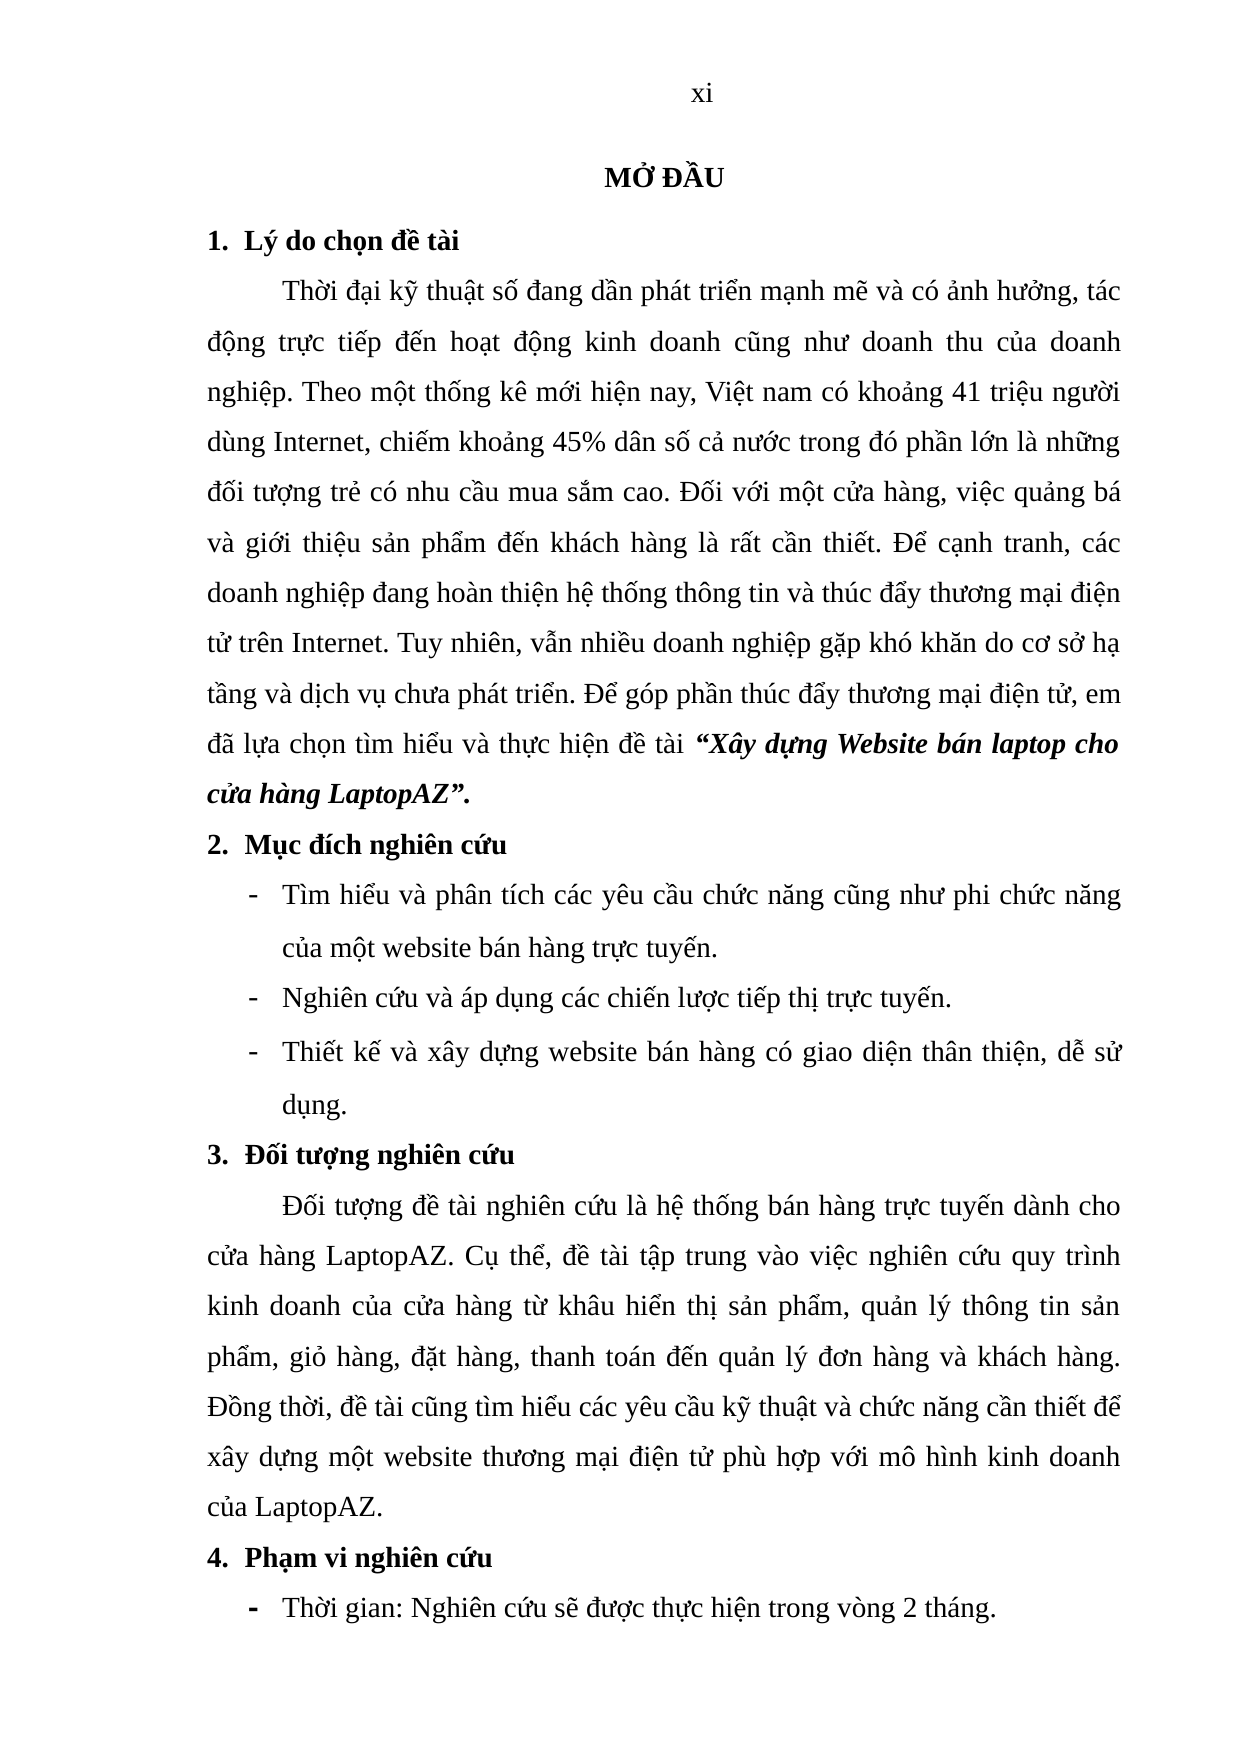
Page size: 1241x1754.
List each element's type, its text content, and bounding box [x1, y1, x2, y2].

list Thời gian: Nghiên cứu sẽ được thực hiện trong vòng 2 tháng. [244, 1590, 1122, 1626]
list Thiết kế và xây dựng website bán hàng có giao diện thân thiện, dễ sử dụng. [244, 1034, 1122, 1121]
list Lý do chọn đề tài [207, 223, 1122, 257]
list Tìm hiểu và phân tích các yêu cầu chức năng cũng như phi chức năng của một website bán hàng trực tuyến. [244, 877, 1122, 963]
list Mục đích nghiên cứu [207, 827, 1122, 860]
list Đối tượng nghiên cứu [207, 1137, 1122, 1171]
subtitle MỞ ĐẦU [207, 160, 1122, 194]
list Phạm vi nghiên cứu [207, 1540, 1122, 1573]
list Đối tượng đề tài nghiên cứu là hệ thống bán hàng trực tuyến dành cho cửa hàng LaptopAZ. Cụ thể, đề tài tập trung vào việc nghiên cứu quy trình kinh doanh của cửa hàng từ khâu hiển thị sản phẩm, quản lý thông tin sản phẩm, giỏ hàng, đặt hàng, thanh toán đến quản lý đơn hàng và khách hàng. Đồng thời, đề tài cũng tìm hiểu các yêu cầu kỹ thuật và chức năng cần thiết để xây dựng một website thương mại điện tử phù hợp với mô hình kinh doanh của LaptopAZ. [207, 1188, 1122, 1523]
text Thời đại kỹ thuật số đang dần phát triển mạnh mẽ và có ảnh hưởng, tác động trực tiếp đến hoạt động kinh doanh cũng như doanh thu của doanh nghiệp. Theo một thống kê mới hiện nay, Việt nam có khoảng 41 triệu người dùng Internet, chiếm khoảng 45% dân số cả nước trong đó phần lớn là những đối tượng trẻ có nhu cầu mua sắm cao. Đối với một cửa hàng, việc quảng bá và giới thiệu sản phẩm đến khách hàng là rất cần thiết. Để cạnh tranh, các doanh nghiệp đang hoàn thiện hệ thống thông tin và thúc đẩy thương mại điện tử trên Internet. Tuy nhiên, vẫn nhiều doanh nghiệp gặp khó khăn do cơ sở hạ tầng và dịch vụ chưa phát triển. Để góp phần thúc đẩy thương mại điện tử, em đã lựa chọn tìm hiểu và thực hiện đề tài “Xây dựng Website bán laptop cho cửa hàng LaptopAZ”. [207, 273, 1122, 810]
list Nghiên cứu và áp dụng các chiến lược tiếp thị trực tuyến. [244, 980, 1122, 1016]
